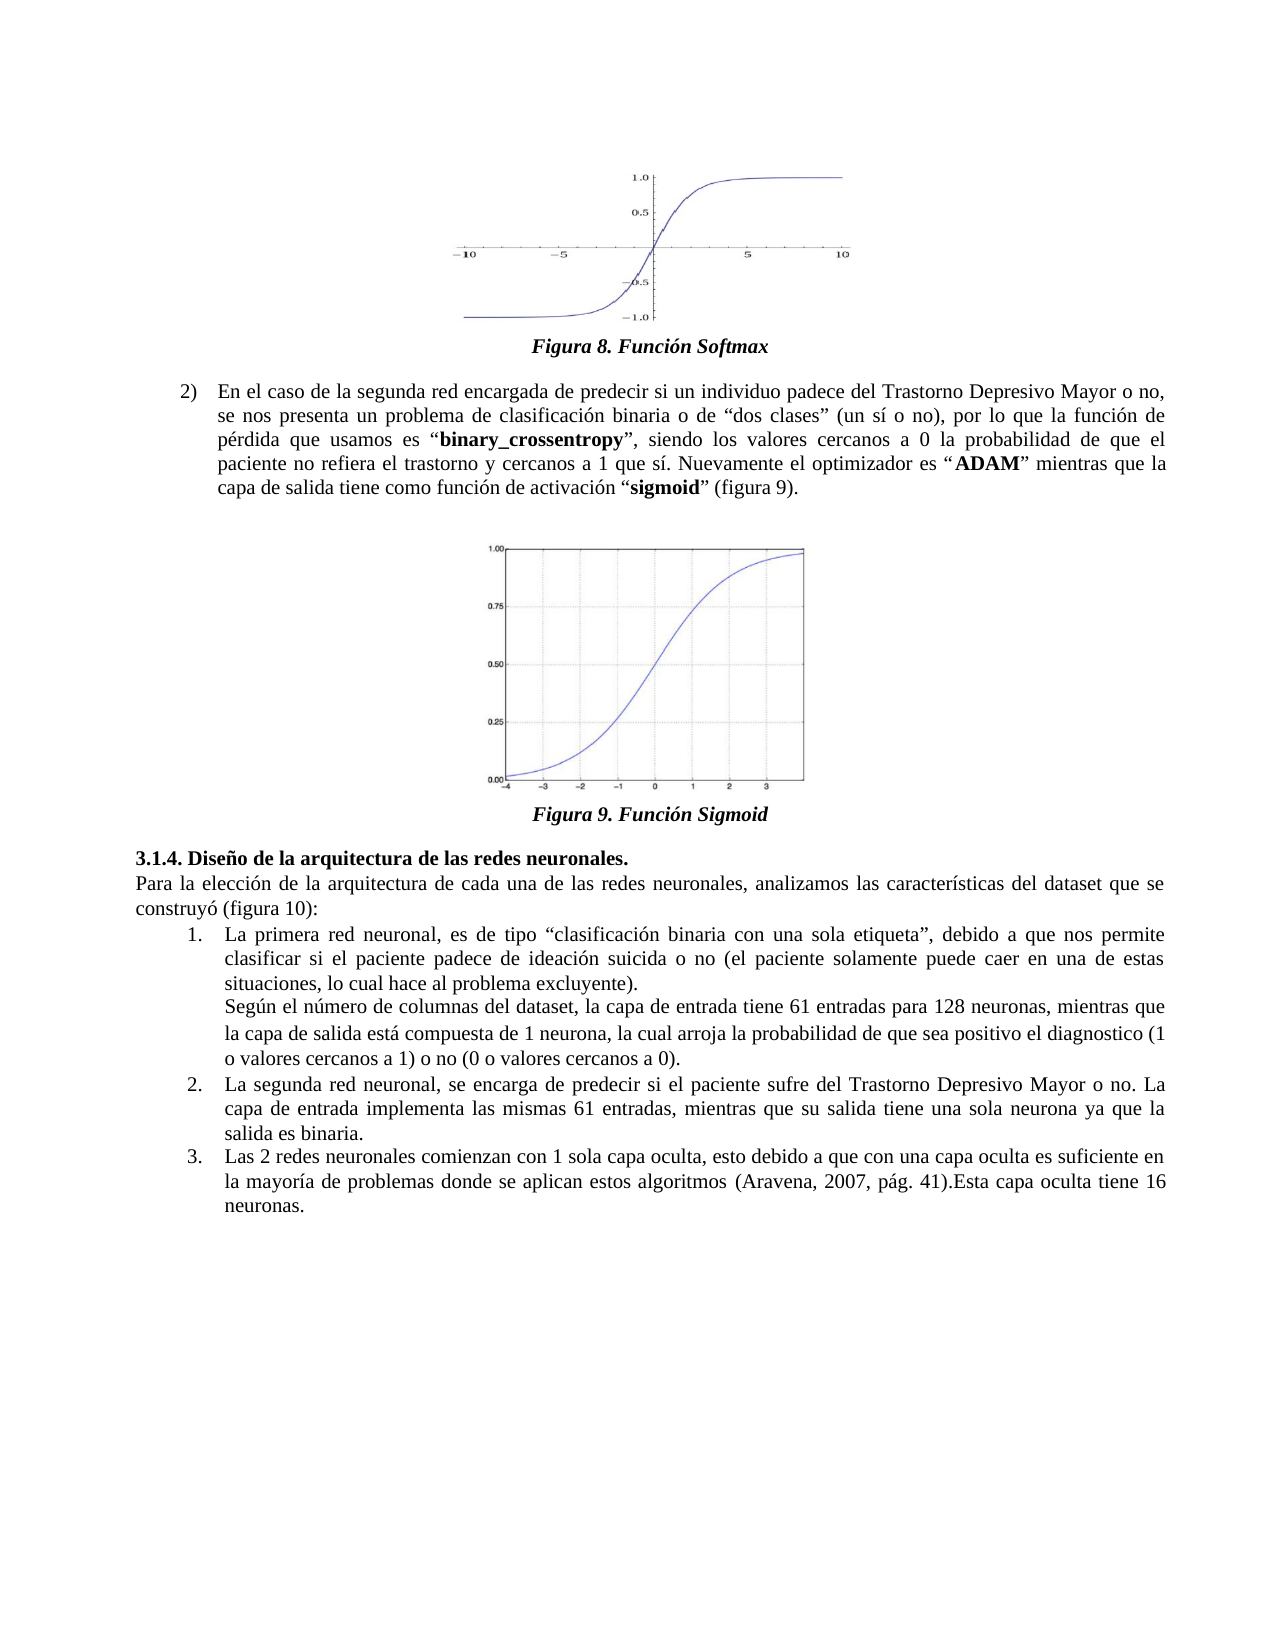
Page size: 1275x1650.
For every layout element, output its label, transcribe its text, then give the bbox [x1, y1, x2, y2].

list En el caso de la segunda red encargada de predecir si un individuo padece del Trastorno Depresivo Mayor o no, se nos presenta un problema de clasificación binaria o de “dos clases” (un sí o no), por lo que la función de pérdida que usamos es “binary_crossentropy”, siendo los valores cercanos a 0 la probabilidad de que el paciente no refiera el trastorno y cercanos a 1 que sí. Nuevamente el optimizador es “ADAM” mientras que la capa de salida tiene como función de activación “sigmoid” (figura 9). [180, 378, 1167, 499]
text Según el número de columnas del dataset, la capa de entrada tiene 61 entradas para 128 neuronas, mientras que la capa de salida está compuesta de 1 neurona, la cual arroja la probabilidad de que sea positivo el diagnostico (1 o valores cercanos a 1) o no (0 o valores cercanos a 0). [224, 994, 1167, 1070]
list La primera red neuronal, es de tipo “clasificación binaria con una sola etiqueta”, debido a que nos permite clasificar si el paciente padece de ideación suicida o no (el paciente solamente puede caer en una de estas situaciones, lo cual hace al problema excluyente). [187, 922, 1167, 994]
subtitle 3.1.4. Diseño de la arquitectura de las redes neuronales. [135, 846, 1167, 870]
list La segunda red neuronal, se encarga de predecir si el paciente sufre del Trastorno Depresivo Mayor o no. La capa de entrada implementa las mismas 61 entradas, mientras que su salida tiene una sola neurona ya que la salida es binaria. [187, 1072, 1167, 1144]
text Figura 8. Función Softmax [135, 334, 1167, 358]
picture [442, 156, 860, 330]
text Figura 9. Función Sigmoid [135, 801, 1167, 826]
picture [474, 527, 828, 802]
list Las 2 redes neuronales comienzan con 1 sola capa oculta, esto debido a que con una capa oculta es suficiente en la mayoría de problemas donde se aplican estos algoritmos .Esta capa oculta tiene 16 neuronas. [187, 1144, 1167, 1217]
text Para la elección de la arquitectura de cada una de las redes neuronales, analizamos las características del dataset que se construyó (figura 10): [135, 870, 1167, 920]
